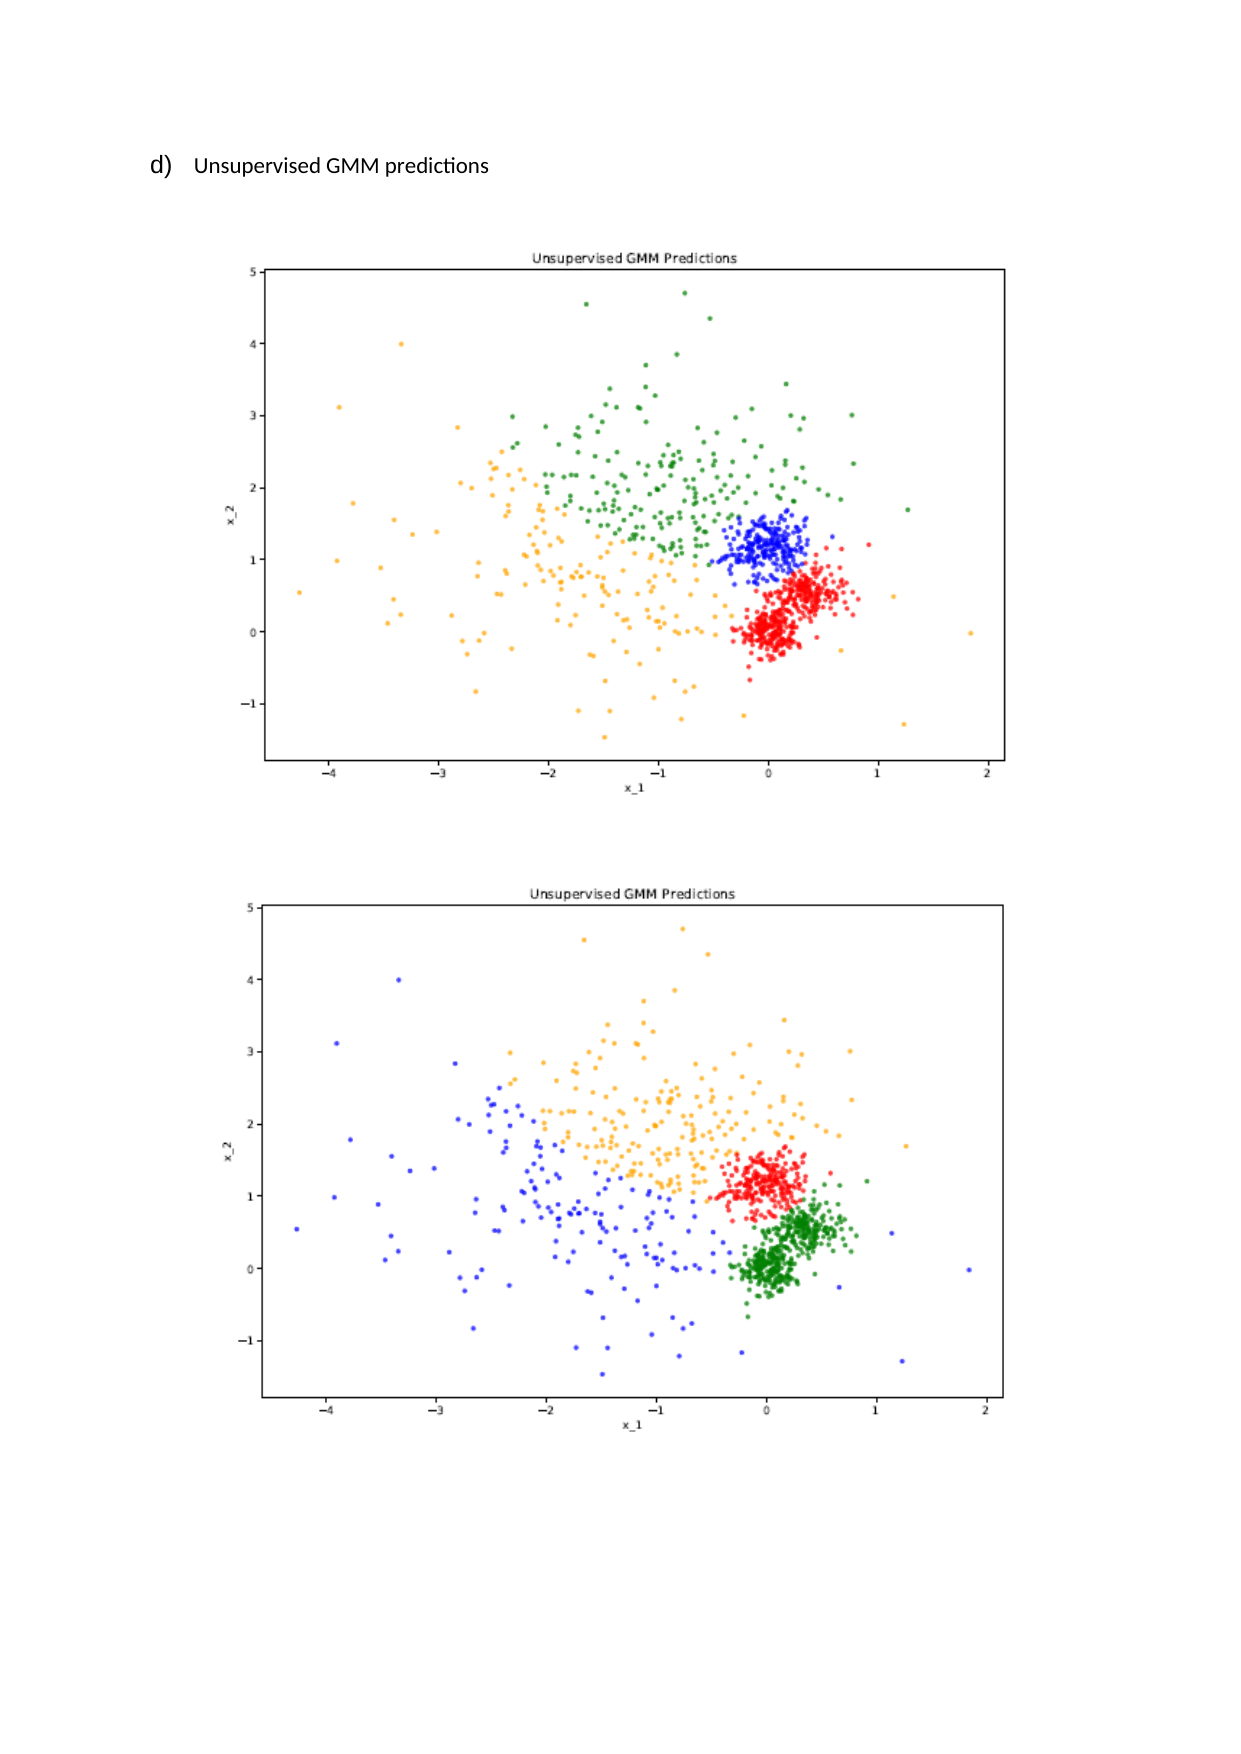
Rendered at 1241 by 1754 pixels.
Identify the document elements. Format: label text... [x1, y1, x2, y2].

picture [150, 198, 1091, 818]
list Unsupervised GMM predictions [150, 150, 1090, 179]
picture [150, 836, 1091, 1461]
